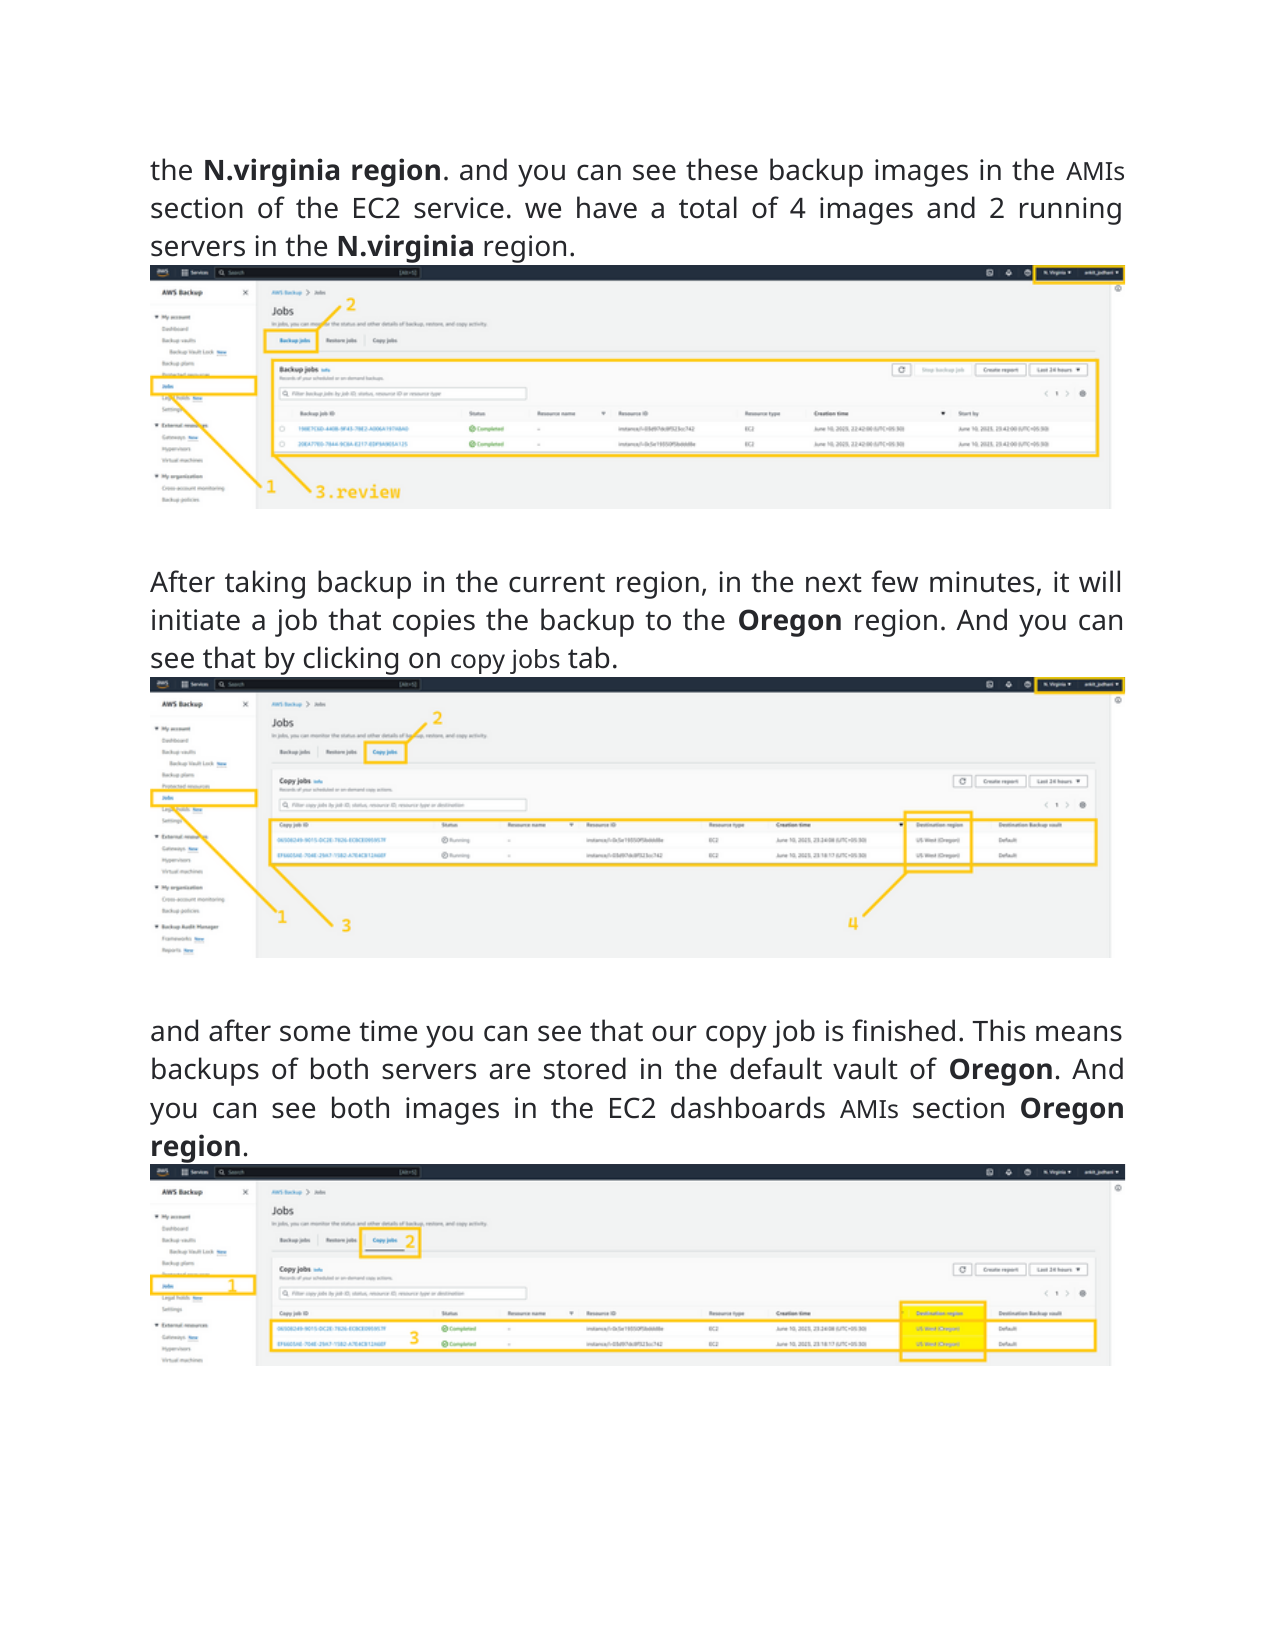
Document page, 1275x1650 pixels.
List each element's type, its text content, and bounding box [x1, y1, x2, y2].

picture [150, 265, 1125, 509]
picture [150, 1164, 1125, 1366]
picture [150, 677, 1125, 958]
text and after some time you can see that our copy job is finished. This means backups of both servers are stored in the default vault of Oregon. And you can see both images in the EC2 dashboards AMIs section Oregon region. [150, 1011, 1125, 1164]
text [150, 150, 1125, 265]
text After taking backup in the current region, in the next few minutes, it will initiate a job that copies the backup to the Oregon region. And you can see that by clicking on copy jobs tab. [150, 562, 1125, 677]
